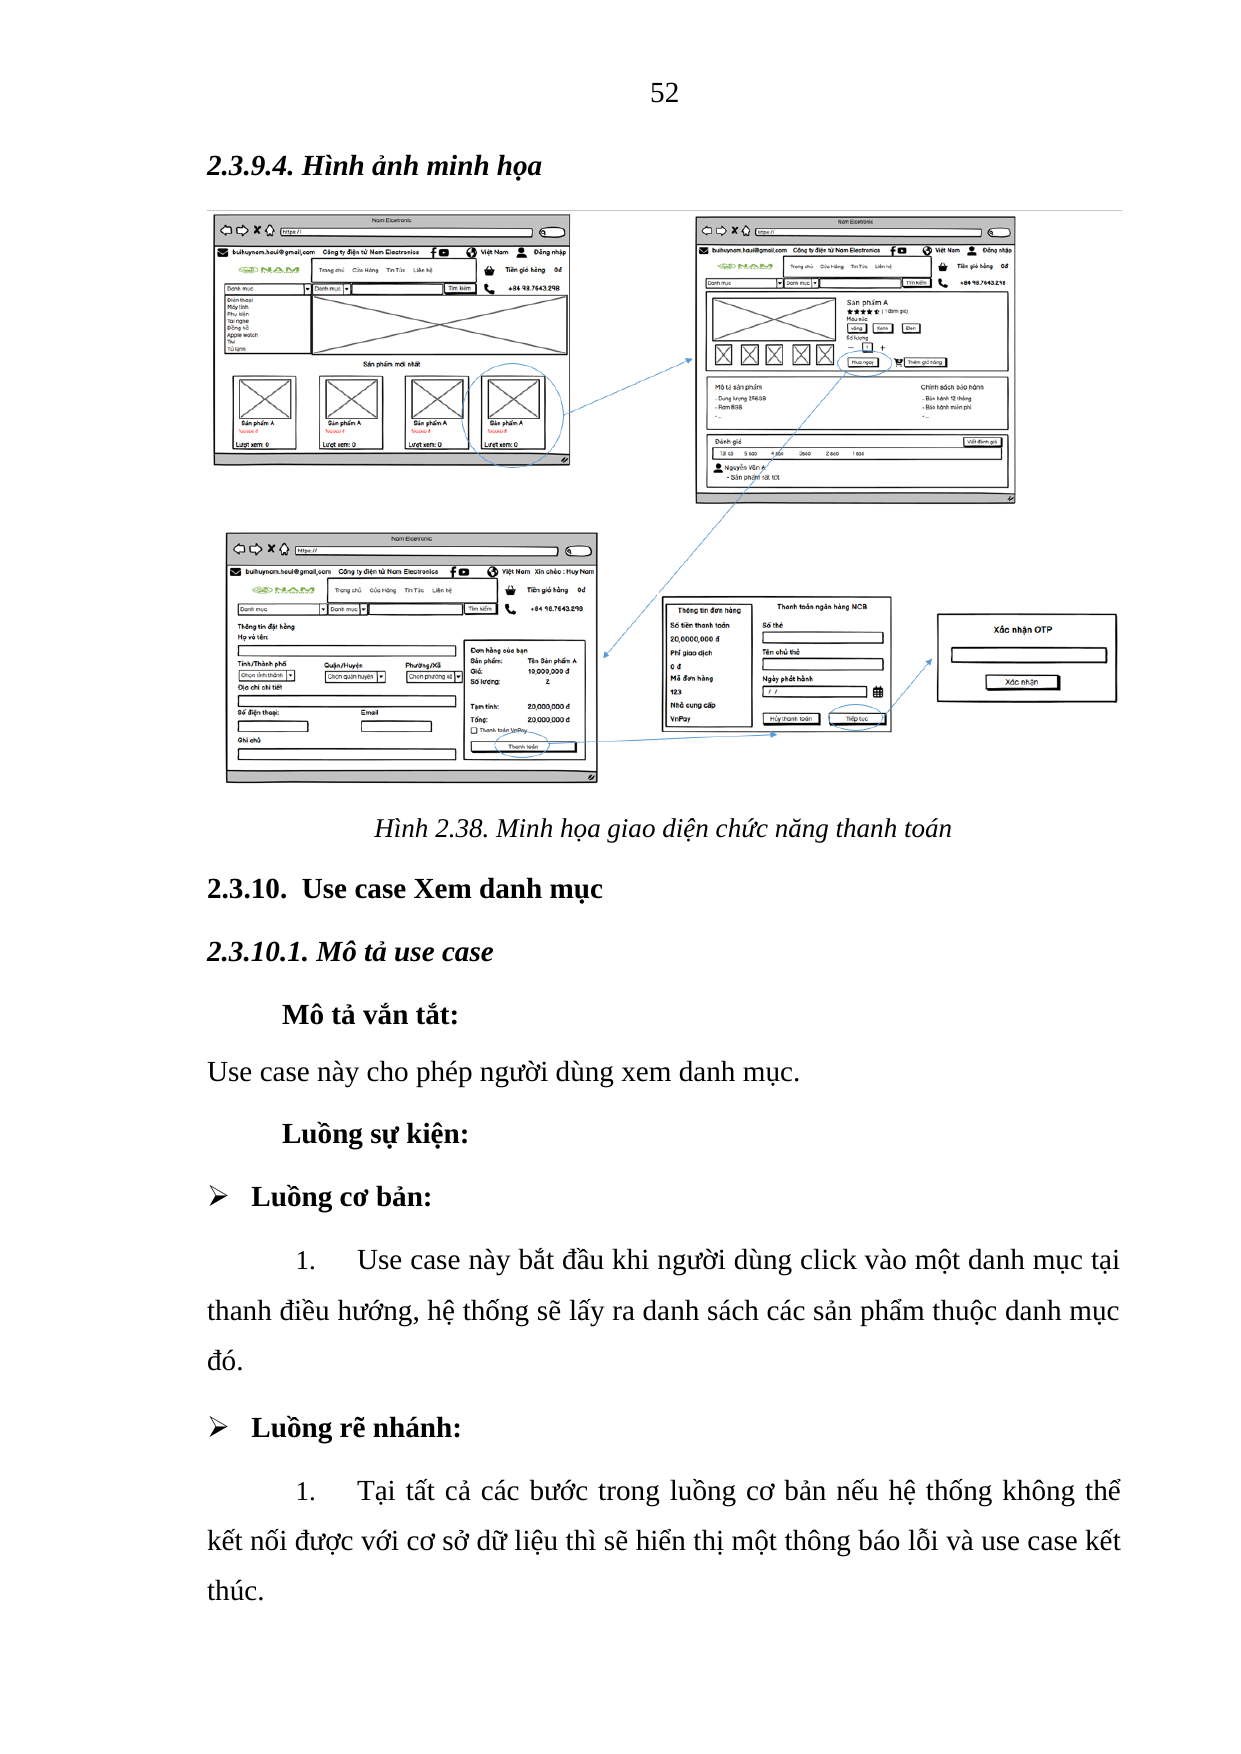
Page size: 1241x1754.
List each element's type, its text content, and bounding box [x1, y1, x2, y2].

text Mô tả vắn tắt: [207, 997, 1122, 1031]
text Hình 2.38. Minh họa giao diện chức năng thanh toán [207, 812, 1122, 843]
list Luồng rẽ nhánh: [207, 1410, 1122, 1443]
list Tại tất cả các bước trong luồng cơ bản nếu hệ thống không thể kết nối được với cơ sở dữ liệu thì sẽ hiển thị một thông báo lỗi và use case kết thúc. [207, 1473, 1122, 1607]
text Use case này cho phép người dùng xem danh mục. [207, 1054, 1122, 1087]
list Luồng cơ bản: [207, 1179, 1122, 1213]
text Luồng sự kiện: [207, 1117, 1122, 1150]
list Use case này bắt đầu khi người dùng click vào một danh mục tại thanh điều hướng, hệ thống sẽ lấy ra danh sách các sản phẩm thuộc danh mục đó. [207, 1242, 1122, 1376]
subtitle Use case Xem danh mục [207, 872, 1122, 905]
subtitle Mô tả use case [207, 934, 1122, 968]
picture [206, 210, 1123, 784]
subtitle Hình ảnh minh họa [207, 148, 1122, 181]
